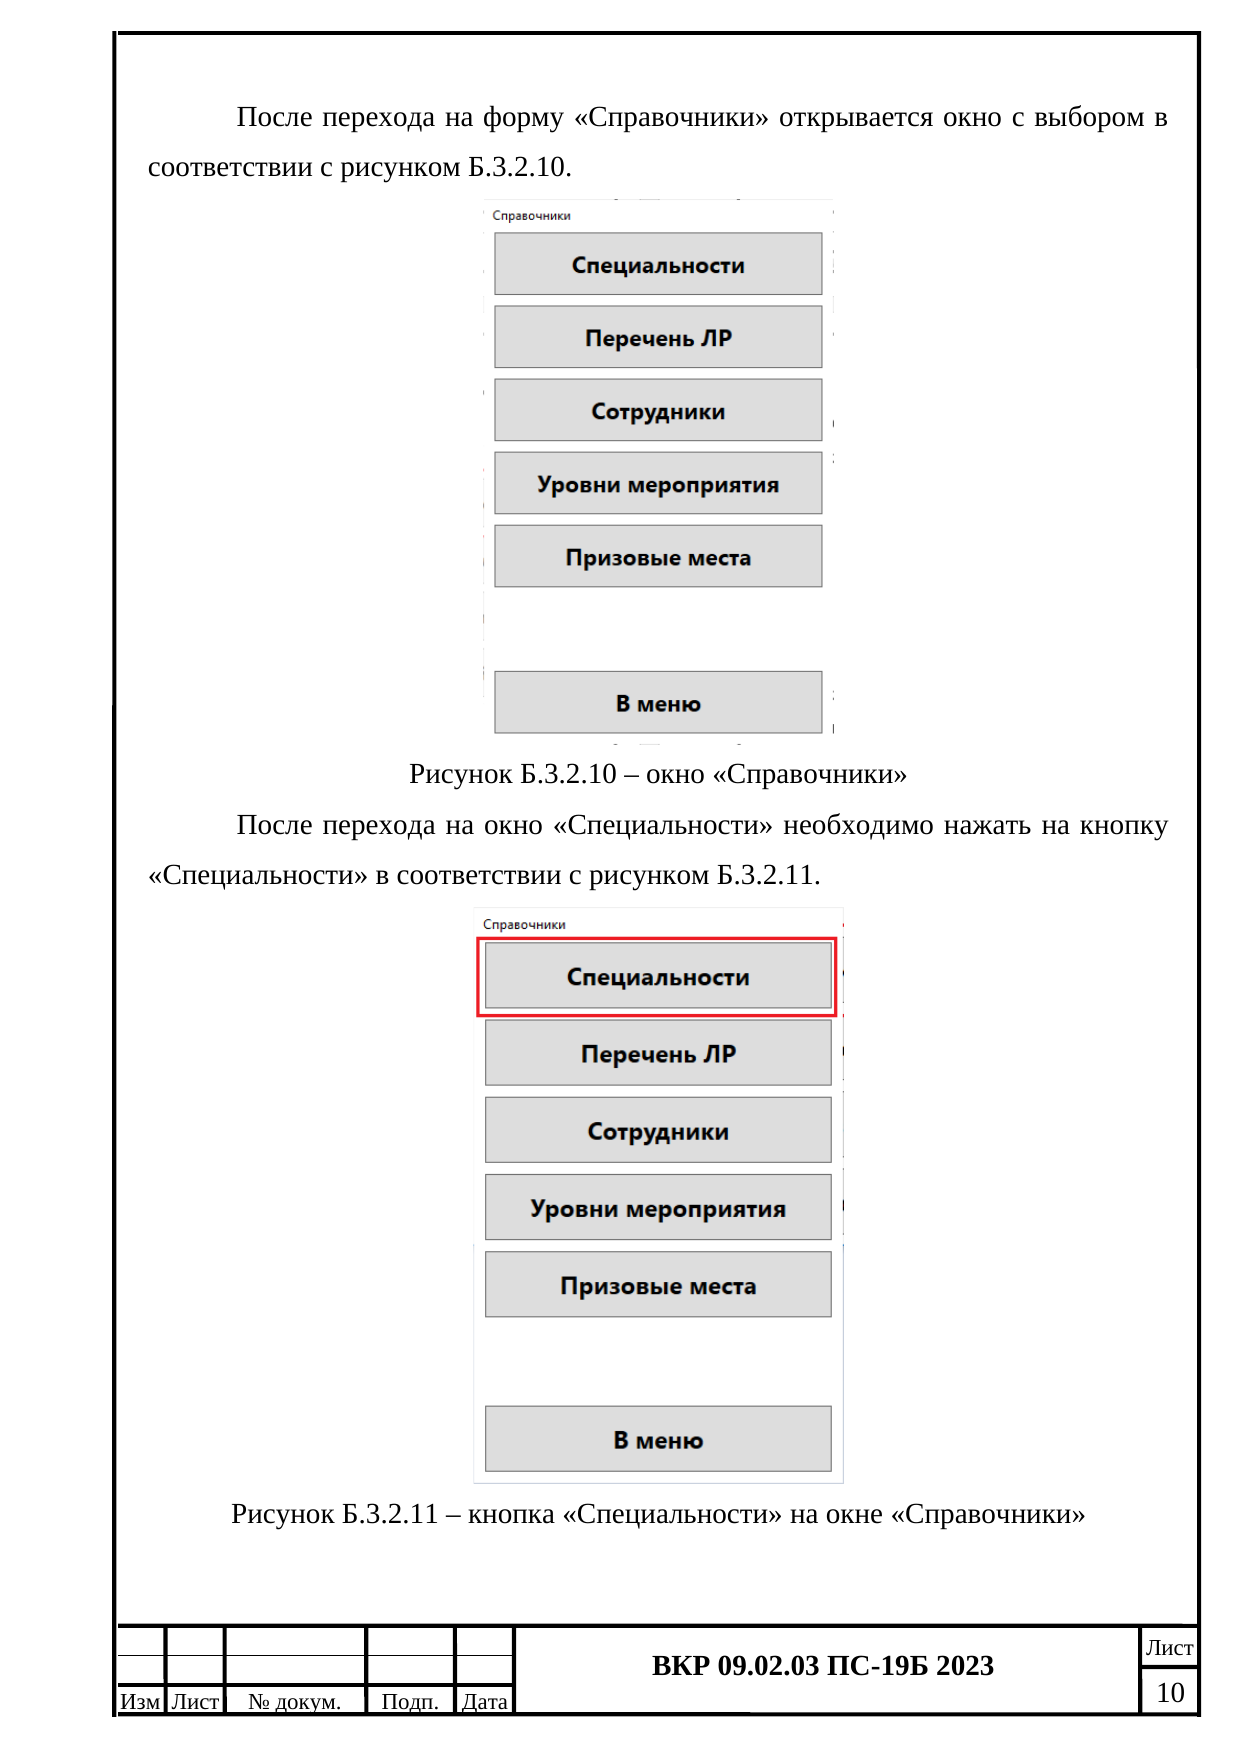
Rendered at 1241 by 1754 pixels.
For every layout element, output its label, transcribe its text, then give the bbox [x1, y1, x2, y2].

picture [473, 907, 844, 1484]
picture [483, 199, 834, 745]
text После перехода на форму «Справочники» открывается окно с выбором в соответствии с рисунком Б.3.2.10. [148, 99, 1169, 183]
text Рисунок Б.3.2.10 – окно «Справочники» [148, 756, 1169, 790]
text Рисунок Б.3.2.11 – кнопка «Специальности» на окне «Справочники» [148, 1496, 1169, 1529]
text После перехода на окно «Специальности» необходимо нажать на кнопку «Специальности» в соответствии с рисунком Б.3.2.11. [148, 807, 1169, 891]
